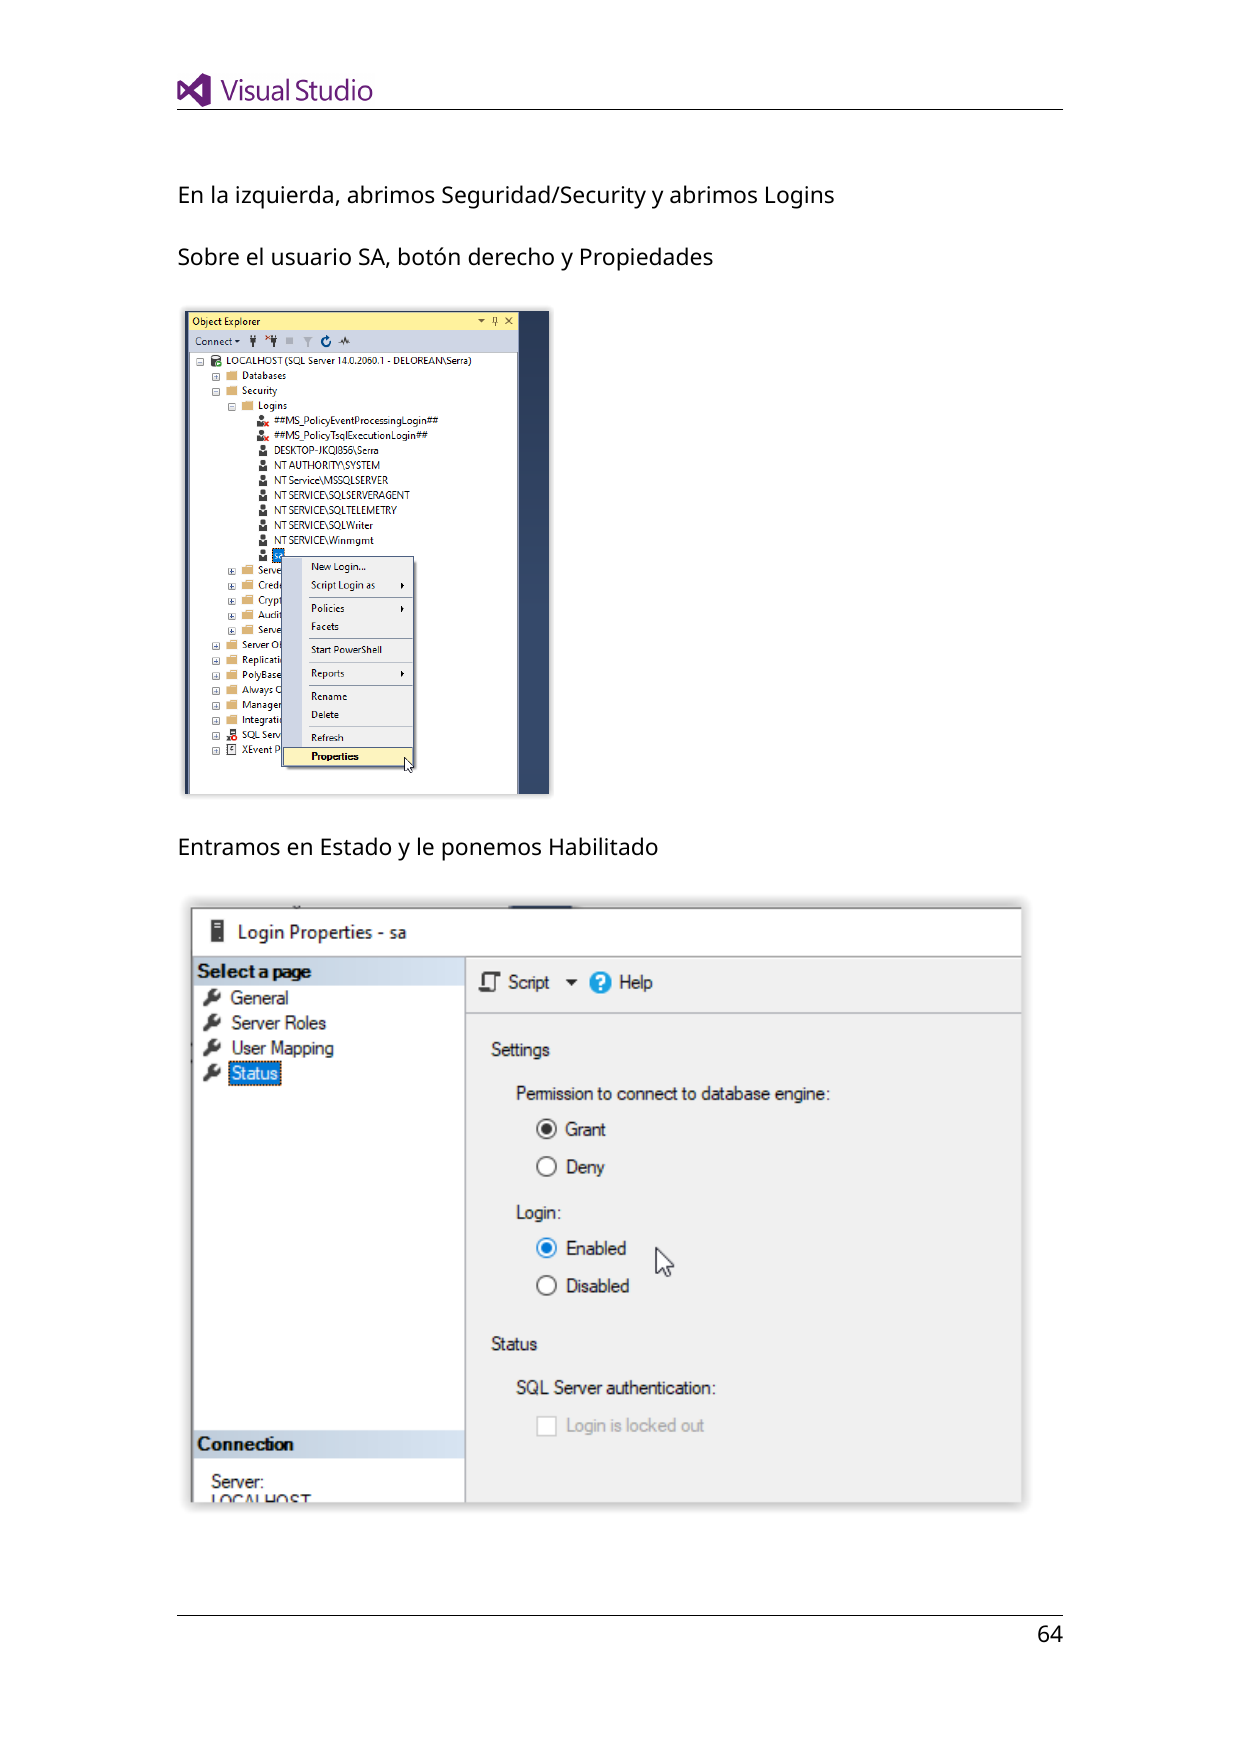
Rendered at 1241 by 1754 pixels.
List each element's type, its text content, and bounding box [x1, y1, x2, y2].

text En la izquierda, abrimos Seguridad/Security y abrimos Logins [177, 179, 1063, 210]
text Entramos en Estado y le ponemos Habilitado [177, 830, 1063, 862]
text Sobre el usuario SA, botón derecho y Propiedades [177, 241, 1063, 273]
picture [177, 73, 375, 107]
picture [177, 892, 1034, 1515]
picture [177, 303, 554, 800]
